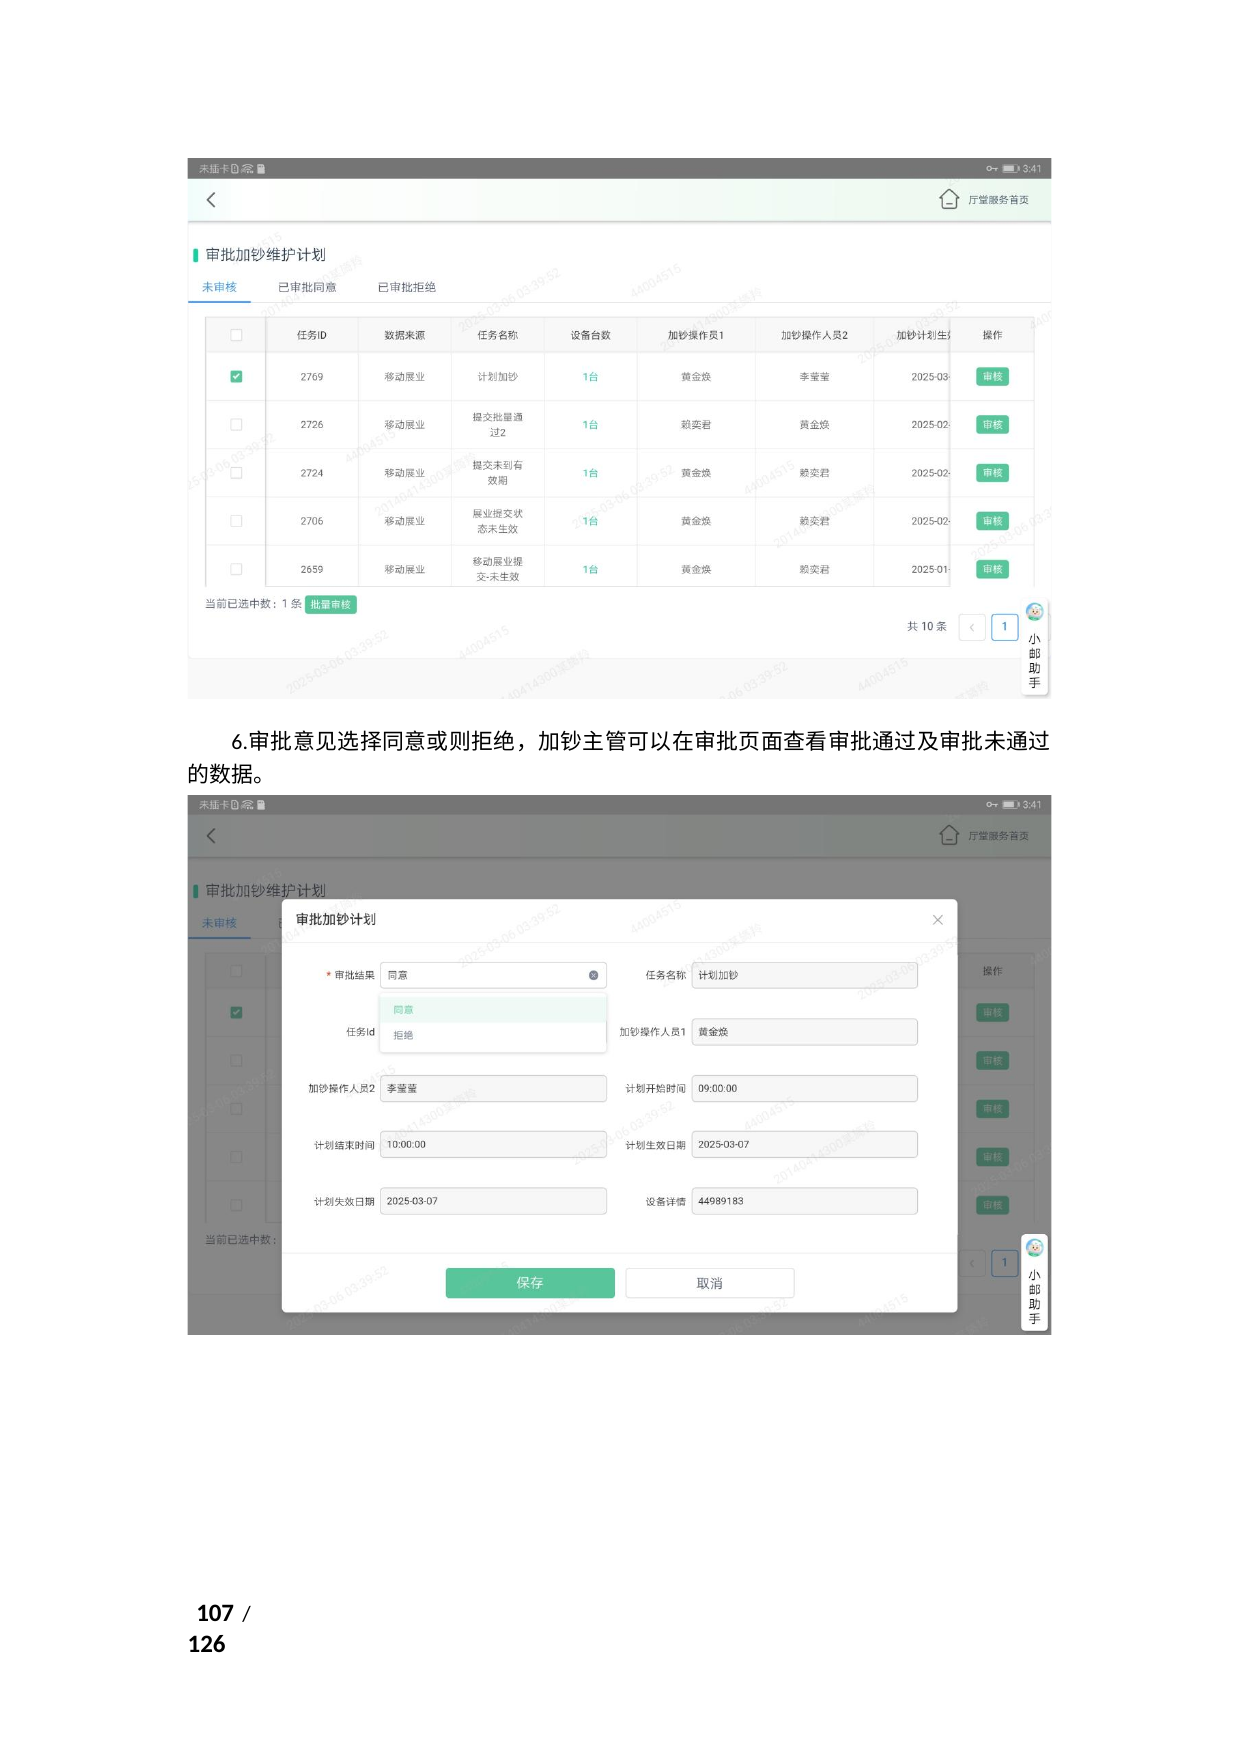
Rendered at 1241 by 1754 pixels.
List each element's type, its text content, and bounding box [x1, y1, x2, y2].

text 6.审批意见选择同意或则拒绝，加钞主管可以在审批页面查看审批通过及审批未通过的数据。 [187, 724, 1053, 789]
picture [187, 795, 1052, 1335]
picture [187, 158, 1052, 699]
